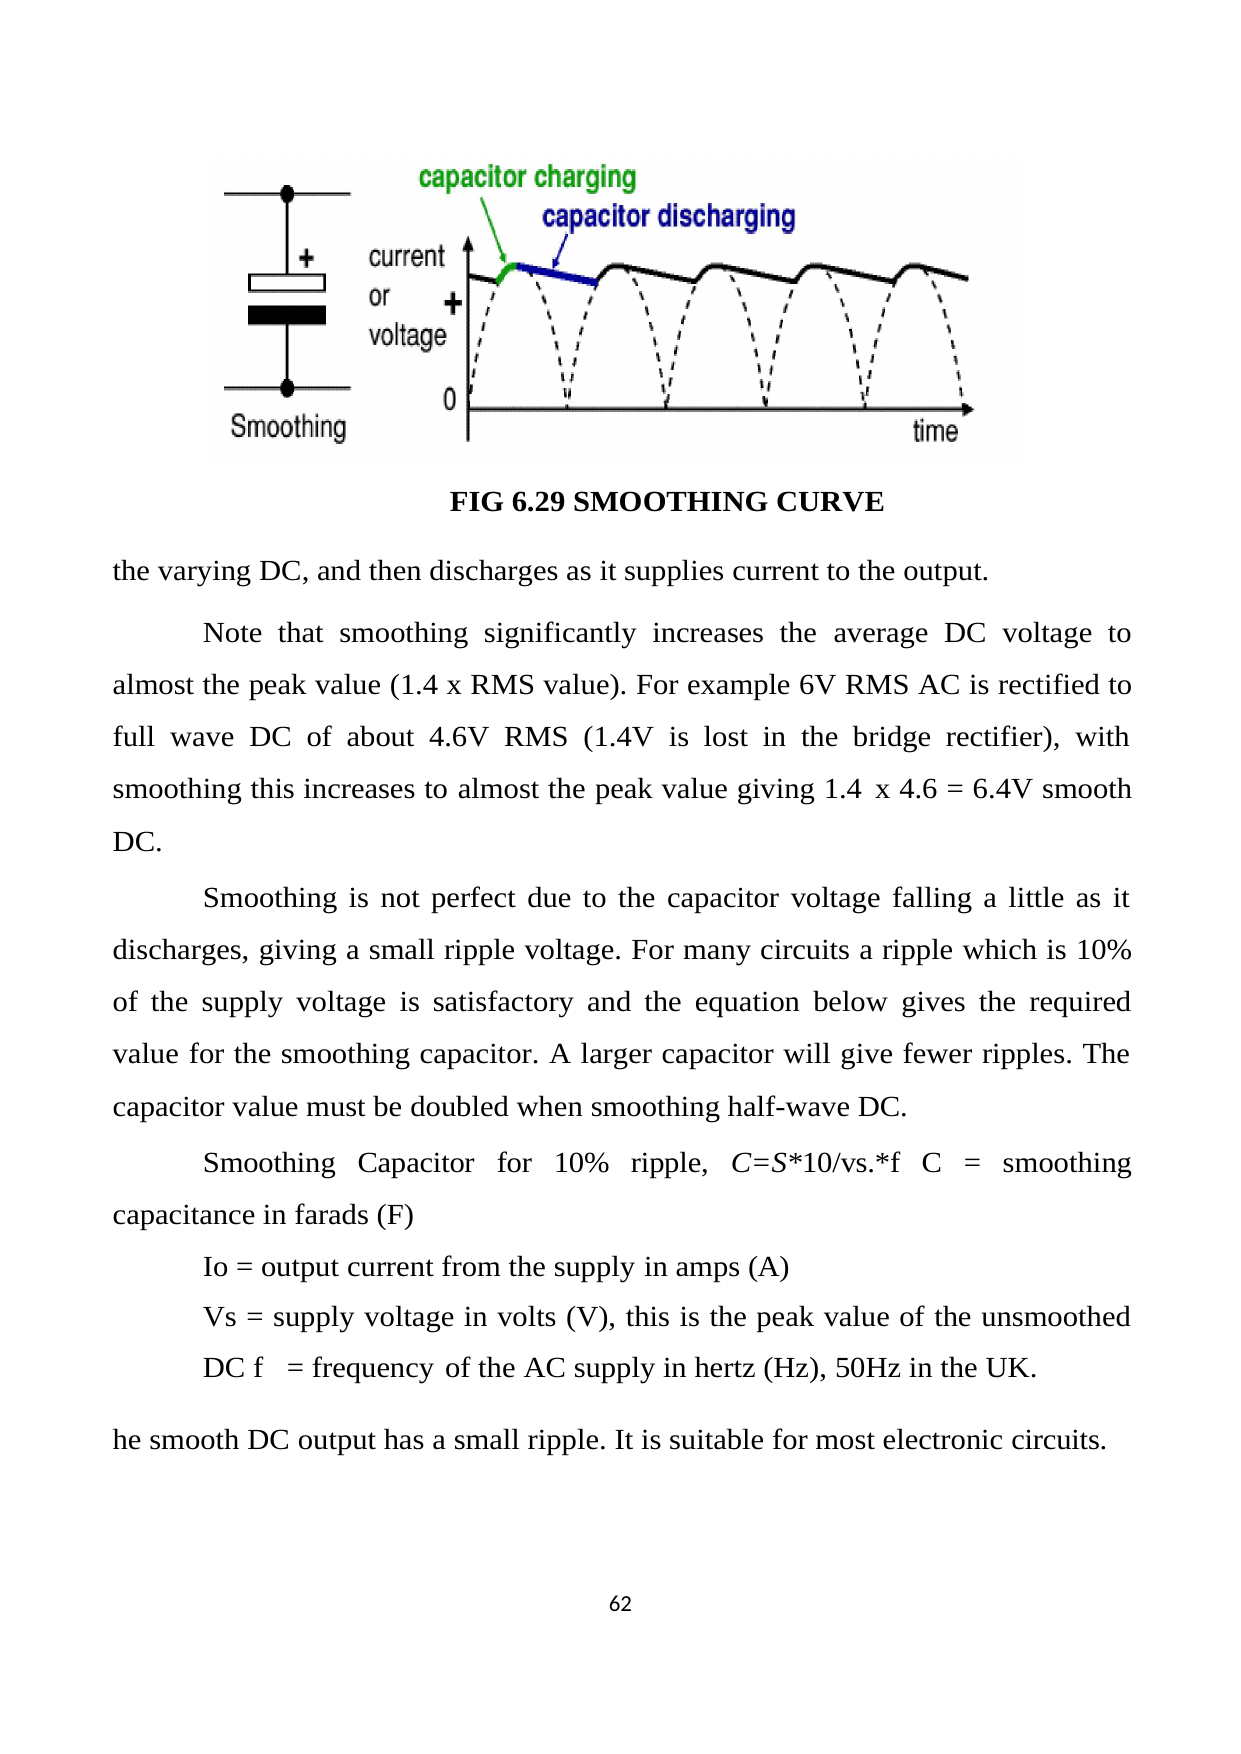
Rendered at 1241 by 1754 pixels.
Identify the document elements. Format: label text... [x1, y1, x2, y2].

text Smoothing is not perfect due to the capacitor voltage falling a little as it discharges, giving a small ripple voltage. For many circuits a ripple which is 10% of the supply voltage is satisfactory and the equation below gives the required value for the smoothing capacitor. A larger capacitor will give fewer ripples. The capacitor value must be doubled when smoothing half-wave DC. [112, 880, 1132, 1122]
text Io = output current from the supply in amps (A) [112, 1249, 1132, 1283]
text he smooth DC output has a small ripple. It is suitable for most electronic circuits. [112, 1422, 1132, 1455]
text Note that smoothing significantly increases the average DC voltage to almost the peak value (1.4 x RMS value). For example 6V RMS AC is rectified to full wave DC of about 4.6V RMS (1.4V is lost in the bridge rectifier), with smoothing this increases to almost the peak value giving 1.4 x 4.6 = 6.4V smooth DC. [112, 615, 1132, 857]
text the varying DC, and then discharges as it supplies current to the output. [112, 553, 1132, 587]
text FIG 6.29 SMOOTHING CURVE [112, 150, 1132, 517]
text Smoothing Capacitor for 10% ripple, C=S*10/vs.*f C = smoothing capacitance in farads (F) [112, 1146, 1132, 1231]
text Vs = supply voltage in volts (V), this is the peak value of the unsmoothed DC f = frequency of the AC supply in hertz (Hz), 50Hz in the UK. [203, 1299, 1132, 1383]
